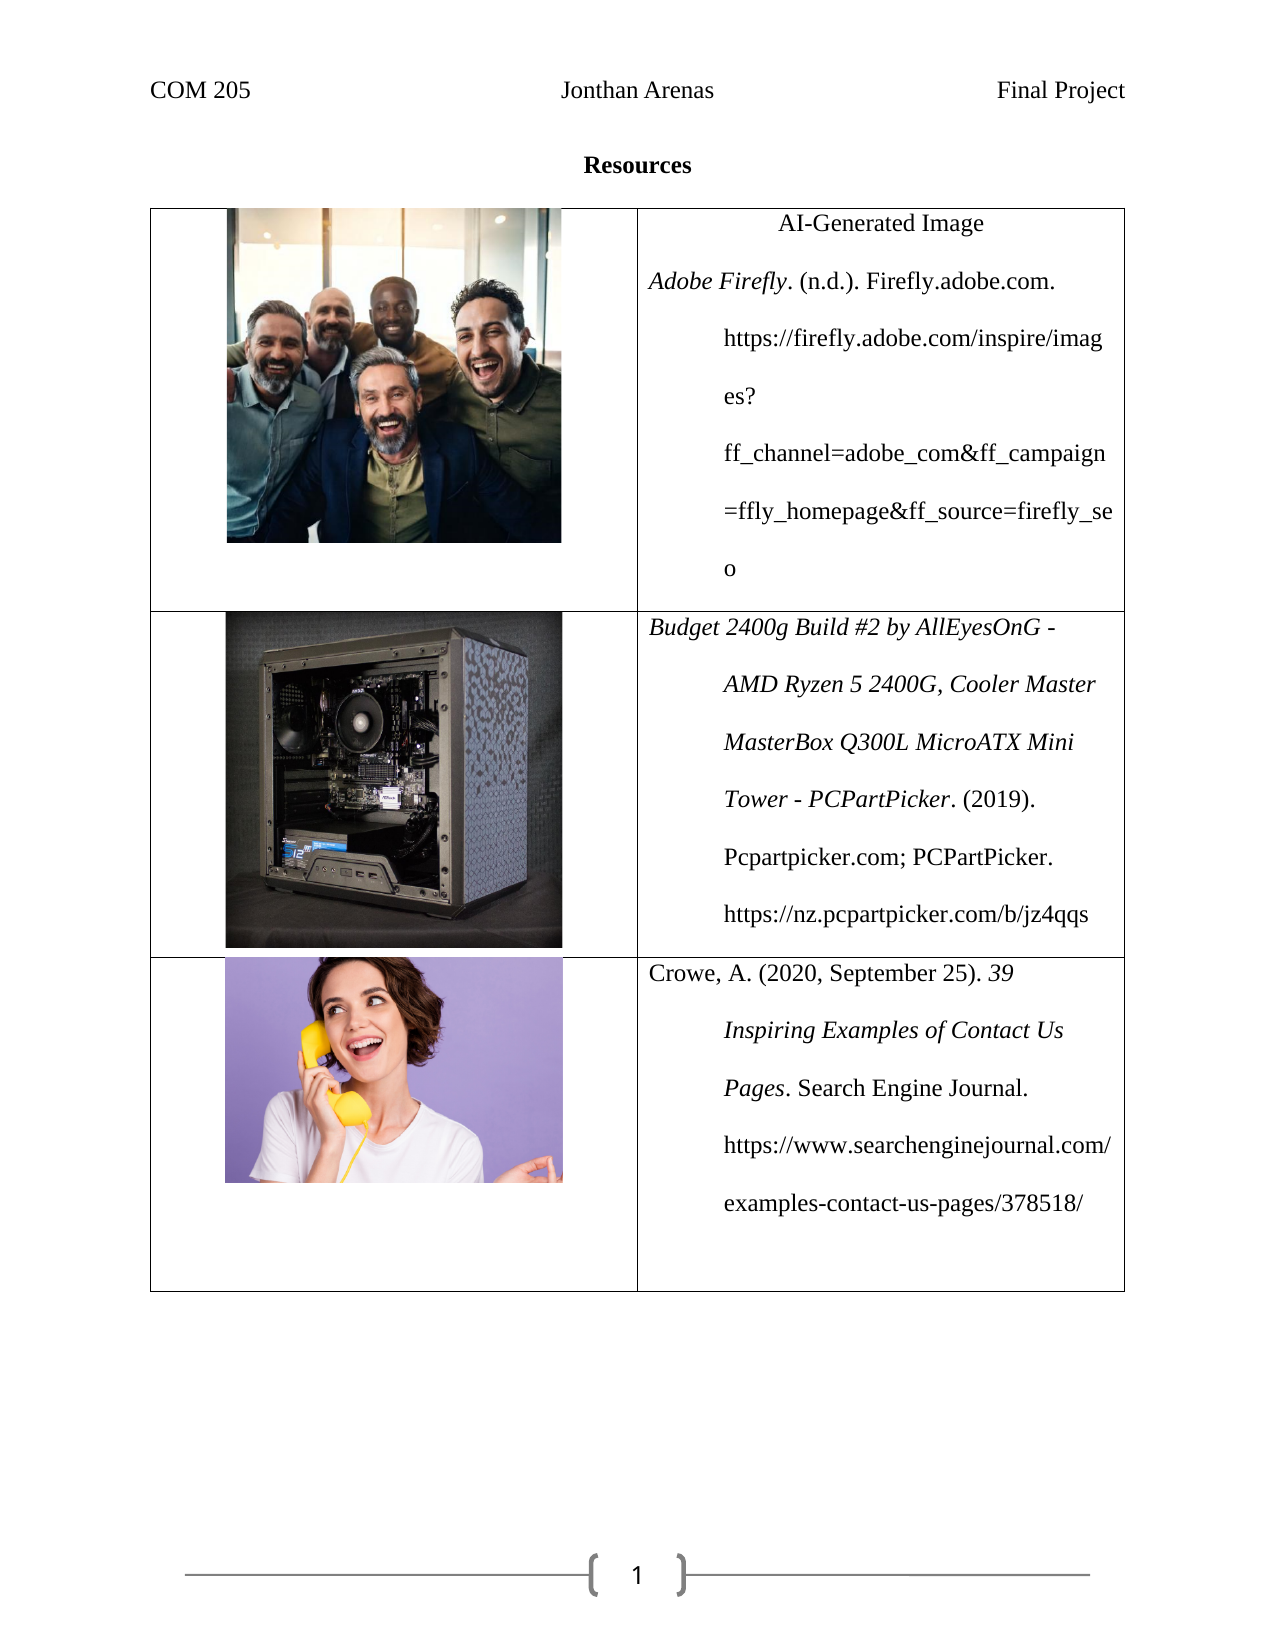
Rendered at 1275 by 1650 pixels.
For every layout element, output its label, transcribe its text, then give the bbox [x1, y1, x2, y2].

picture [225, 957, 563, 1183]
table_header AI-Generated Image Adobe Firefly. (n.d.). Firefly.adobe.com. https://firefly.adobe.com/inspire/images?ff_channel=adobe_com&ff_campaign=ffly_homepage&ff_source=firefly_seo [638, 209, 1124, 611]
picture [226, 208, 562, 543]
table_cell Crowe, A. (2020, September 25). 39 Inspiring Examples of Contact Us Pages. Search Engine Journal. https://www.searchenginejournal.com/examples-contact-us-pages/378518/ [638, 958, 1124, 1291]
table_cell Budget 2400g Build #2 by AllEyesOnG - AMD Ryzen 5 2400G, Cooler Master MasterBox Q300L MicroATX Mini Tower - PCPartPicker. (2019). Pcpartpicker.com; PCPartPicker. https://nz.pcpartpicker.com/b/jz4qqs [638, 612, 1124, 957]
text Resources [150, 150, 1125, 179]
table_cell [151, 612, 637, 957]
picture [225, 612, 563, 948]
table_header [151, 209, 637, 611]
table_cell [151, 958, 637, 1291]
